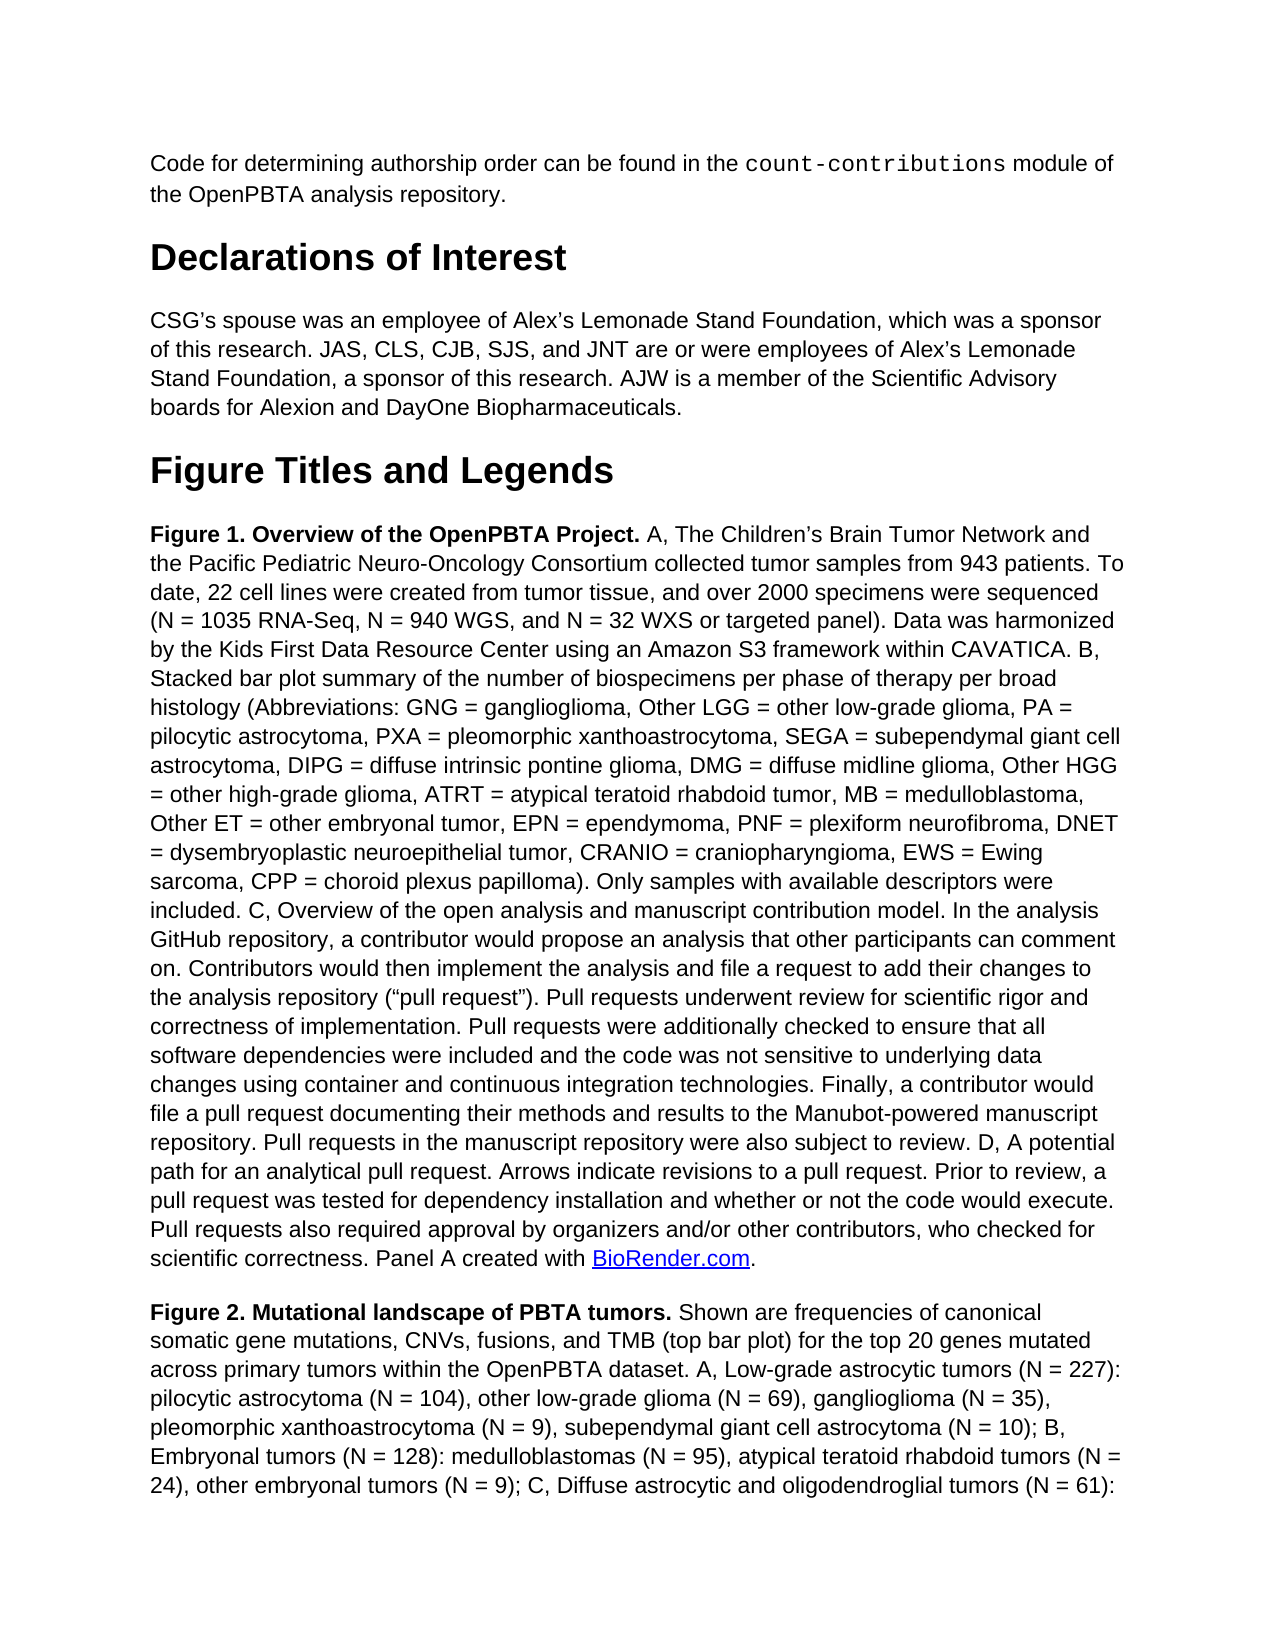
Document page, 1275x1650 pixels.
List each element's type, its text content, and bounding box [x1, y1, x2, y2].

subtitle Declarations of Interest [150, 235, 1125, 278]
text Figure 1. Overview of the OpenPBTA Project. A, The Children’s Brain Tumor Network and the Pacific Pediatric Neuro-Oncology Consortium collected tumor samples from 943 patients. To date, 22 cell lines were created from tumor tissue, and over 2000 specimens were sequenced (N = 1035 RNA-Seq, N = 940 WGS, and N = 32 WXS or targeted panel). Data was harmonized by the Kids First Data Resource Center using an Amazon S3 framework within CAVATICA. B, Stacked bar plot summary of the number of biospecimens per phase of therapy per broad histology (Abbreviations: GNG = ganglioglioma, Other LGG = other low-grade glioma, PA = pilocytic astrocytoma, PXA = pleomorphic xanthoastrocytoma, SEGA = subependymal giant cell astrocytoma, DIPG = diffuse intrinsic pontine glioma, DMG = diffuse midline glioma, Other HGG = other high-grade glioma, ATRT = atypical teratoid rhabdoid tumor, MB = medulloblastoma, Other ET = other embryonal tumor, EPN = ependymoma, PNF = plexiform neurofibroma, DNET = dysembryoplastic neuroepithelial tumor, CRANIO = craniopharyngioma, EWS = Ewing sarcoma, CPP = choroid plexus papilloma). Only samples with available descriptors were included. C, Overview of the open analysis and manuscript contribution model. In the analysis GitHub repository, a contributor would propose an analysis that other participants can comment on. Contributors would then implement the analysis and file a request to add their changes to the analysis repository (“pull request”). Pull requests underwent review for scientific rigor and correctness of implementation. Pull requests were additionally checked to ensure that all software dependencies were included and the code was not sensitive to underlying data changes using container and continuous integration technologies. Finally, a contributor would file a pull request documenting their methods and results to the Manubot-powered manuscript repository. Pull requests in the manuscript repository were also subject to review. D, A potential path for an analytical pull request. Arrows indicate revisions to a pull request. Prior to review, a pull request was tested for dependency installation and whether or not the code would execute. Pull requests also required approval by organizers and/or other contributors, who checked for scientific correctness. Panel A created with BioRender.com. [150, 521, 1125, 1271]
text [150, 1298, 1125, 1498]
subtitle Figure Titles and Legends [150, 448, 1125, 491]
text CSG’s spouse was an employee of Alex’s Lemonade Stand Foundation, which was a sponsor of this research. JAS, CLS, CJB, SJS, and JNT are or were employees of Alex’s Lemonade Stand Foundation, a sponsor of this research. AJW is a member of the Scientific Advisory boards for Alexion and DayOne Biopharmaceuticals. [150, 307, 1125, 421]
text Code for determining authorship order can be found in the count-contributions module of the OpenPBTA analysis repository. [150, 150, 1125, 207]
